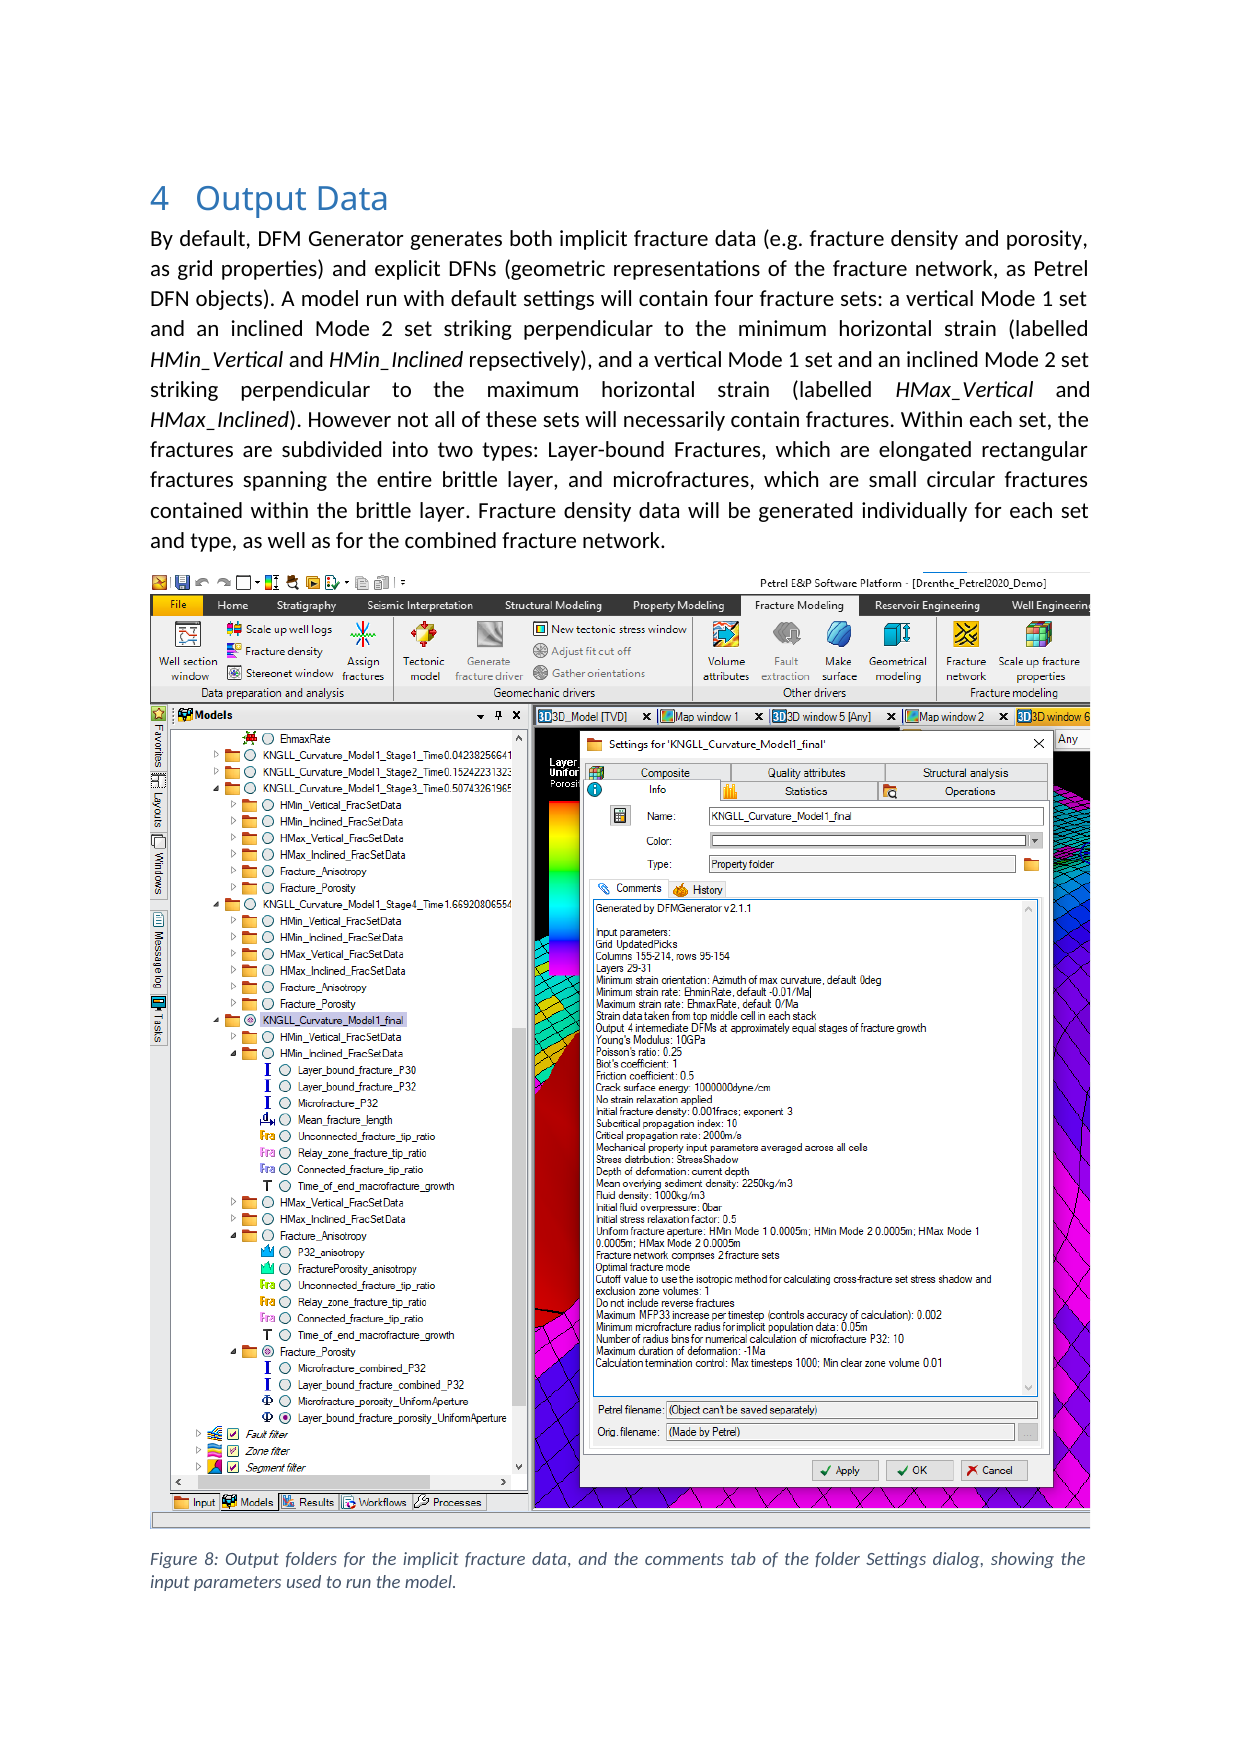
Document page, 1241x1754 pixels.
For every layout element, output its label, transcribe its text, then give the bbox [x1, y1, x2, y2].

picture [150, 572, 1091, 1529]
text By default, DFM Generator generates both implicit fracture data (e.g. fracture density and porosity, as grid properties) and explicit DFNs (geometric representations of the fracture network, as Petrel DFN objects). A model run with default settings will contain four fracture sets: a vertical Mode 1 set and an inclined Mode 2 set striking perpendicular to the minimum horizontal strain (labelled HMin_Vertical and HMin_Inclined repsectively), and a vertical Mode 1 set and an inclined Mode 2 set striking perpendicular to the maximum horizontal strain (labelled HMax_Vertical and HMax_Inclined). However not all of these sets will necessarily contain fractures. Within each set, the fractures are subdivided into two types: Layer-bound Fractures, which are elongated rectangular fractures spanning the entire brittle layer, and microfractures, which are small circular fractures contained within the brittle layer. Fracture density data will be generated individually for each set and type, as well as for the combined fracture network. [150, 224, 1090, 554]
subtitle Output Data [150, 175, 1090, 220]
